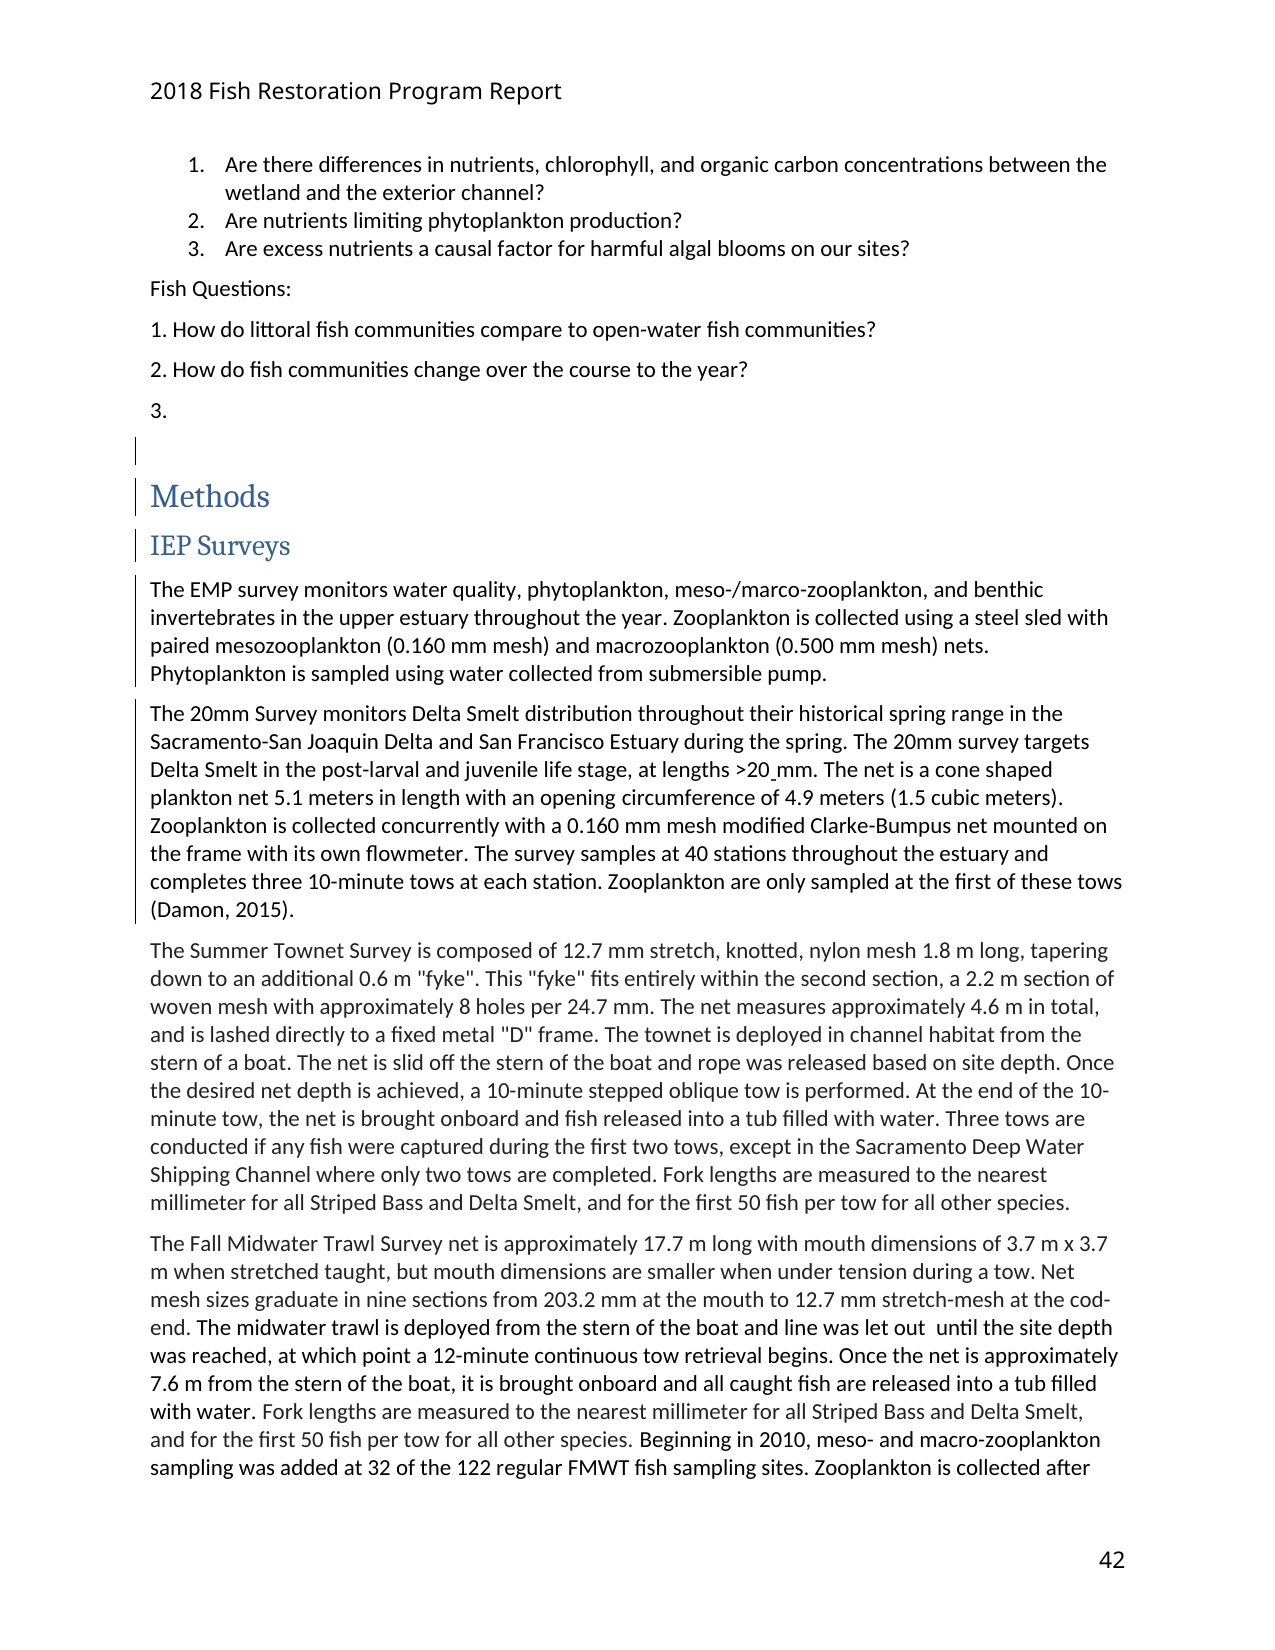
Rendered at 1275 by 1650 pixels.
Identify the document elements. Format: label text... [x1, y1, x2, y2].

list Are excess nutrients a causal factor for harmful algal blooms on our sites? [187, 234, 1125, 262]
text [150, 1229, 1125, 1481]
text 3. [150, 396, 1125, 424]
text The EMP survey monitors water quality, phytoplankton, meso-/marco-zooplankton, and benthic invertebrates in the upper estuary throughout the year. Zooplankton is collected using a steel sled with paired mesozooplankton (0.160 mm mesh) and macrozooplankton (0.500 mm mesh) nets. Phytoplankton is sampled using water collected from submersible pump. [150, 575, 1125, 687]
list Are nutrients limiting phytoplankton production? [187, 206, 1125, 234]
text The 20mm Survey monitors Delta Smelt distribution throughout their historical spring range in the Sacramento-San Joaquin Delta and San Francisco Estuary during the spring. The 20mm survey targets Delta Smelt in the post-larval and juvenile life stage, at lengths >20mm. The net is a cone shaped plankton net 5.1 meters in length with an opening circumference of 4.9 meters (1.5 cubic meters). Zooplankton is collected concurrently with a 0.160 mm mesh modified Clarke-Bumpus net mounted on the frame with its own flowmeter. The survey samples at 40 stations throughout the estuary and completes three 10-minute tows at each station. Zooplankton are only sampled at the first of these tows (Damon, 2015). [150, 699, 1125, 923]
subtitle IEP Surveys [150, 529, 1125, 562]
text 1. How do littoral fish communities compare to open-water fish communities? [150, 315, 1125, 343]
text 2. How do fish communities change over the course to the year? [150, 356, 1125, 384]
subtitle Methods [150, 478, 1125, 516]
list Are there differences in nutrients, chlorophyll, and organic carbon concentrations between the wetland and the exterior channel? [187, 150, 1125, 206]
text Fish Questions: [150, 274, 1125, 303]
